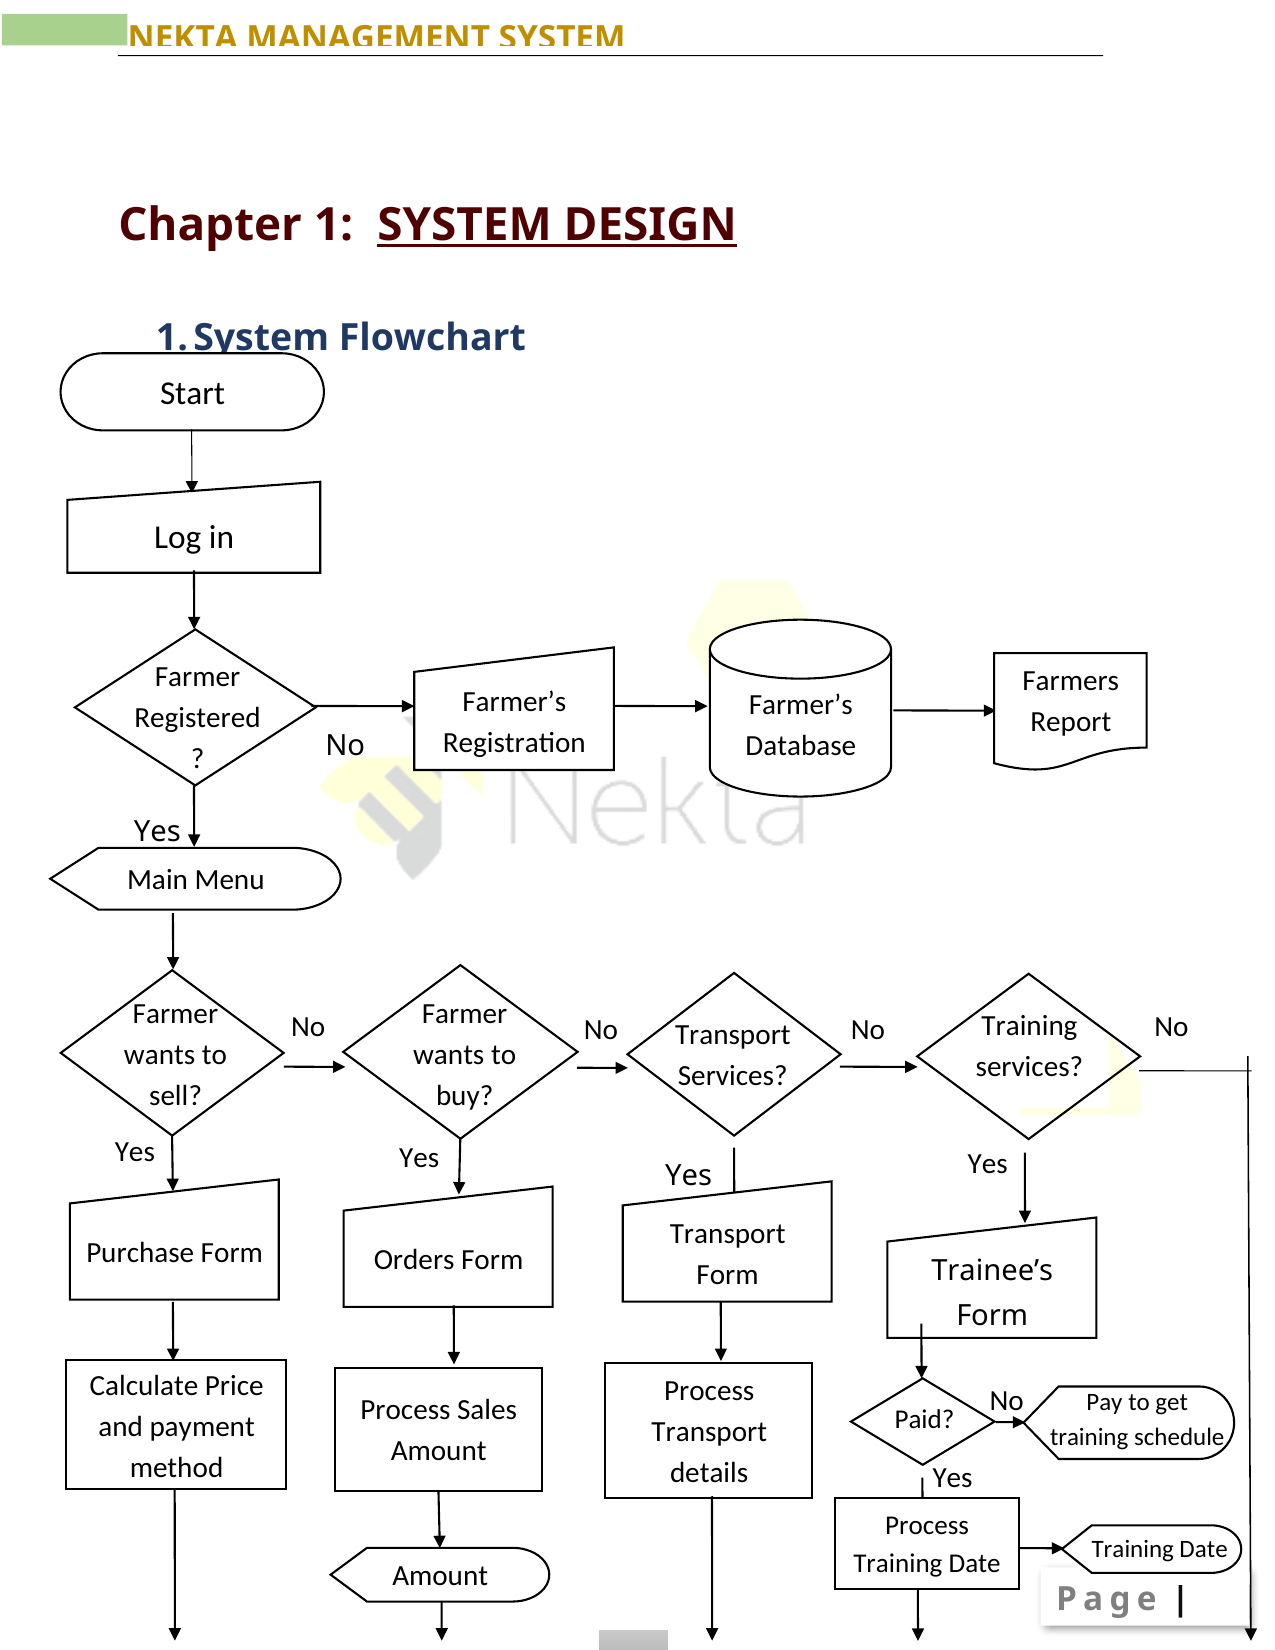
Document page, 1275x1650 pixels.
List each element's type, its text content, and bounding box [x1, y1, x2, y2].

subtitle System Flowchart [156, 310, 1157, 361]
subtitle SYSTEM DESIGN [118, 191, 737, 254]
